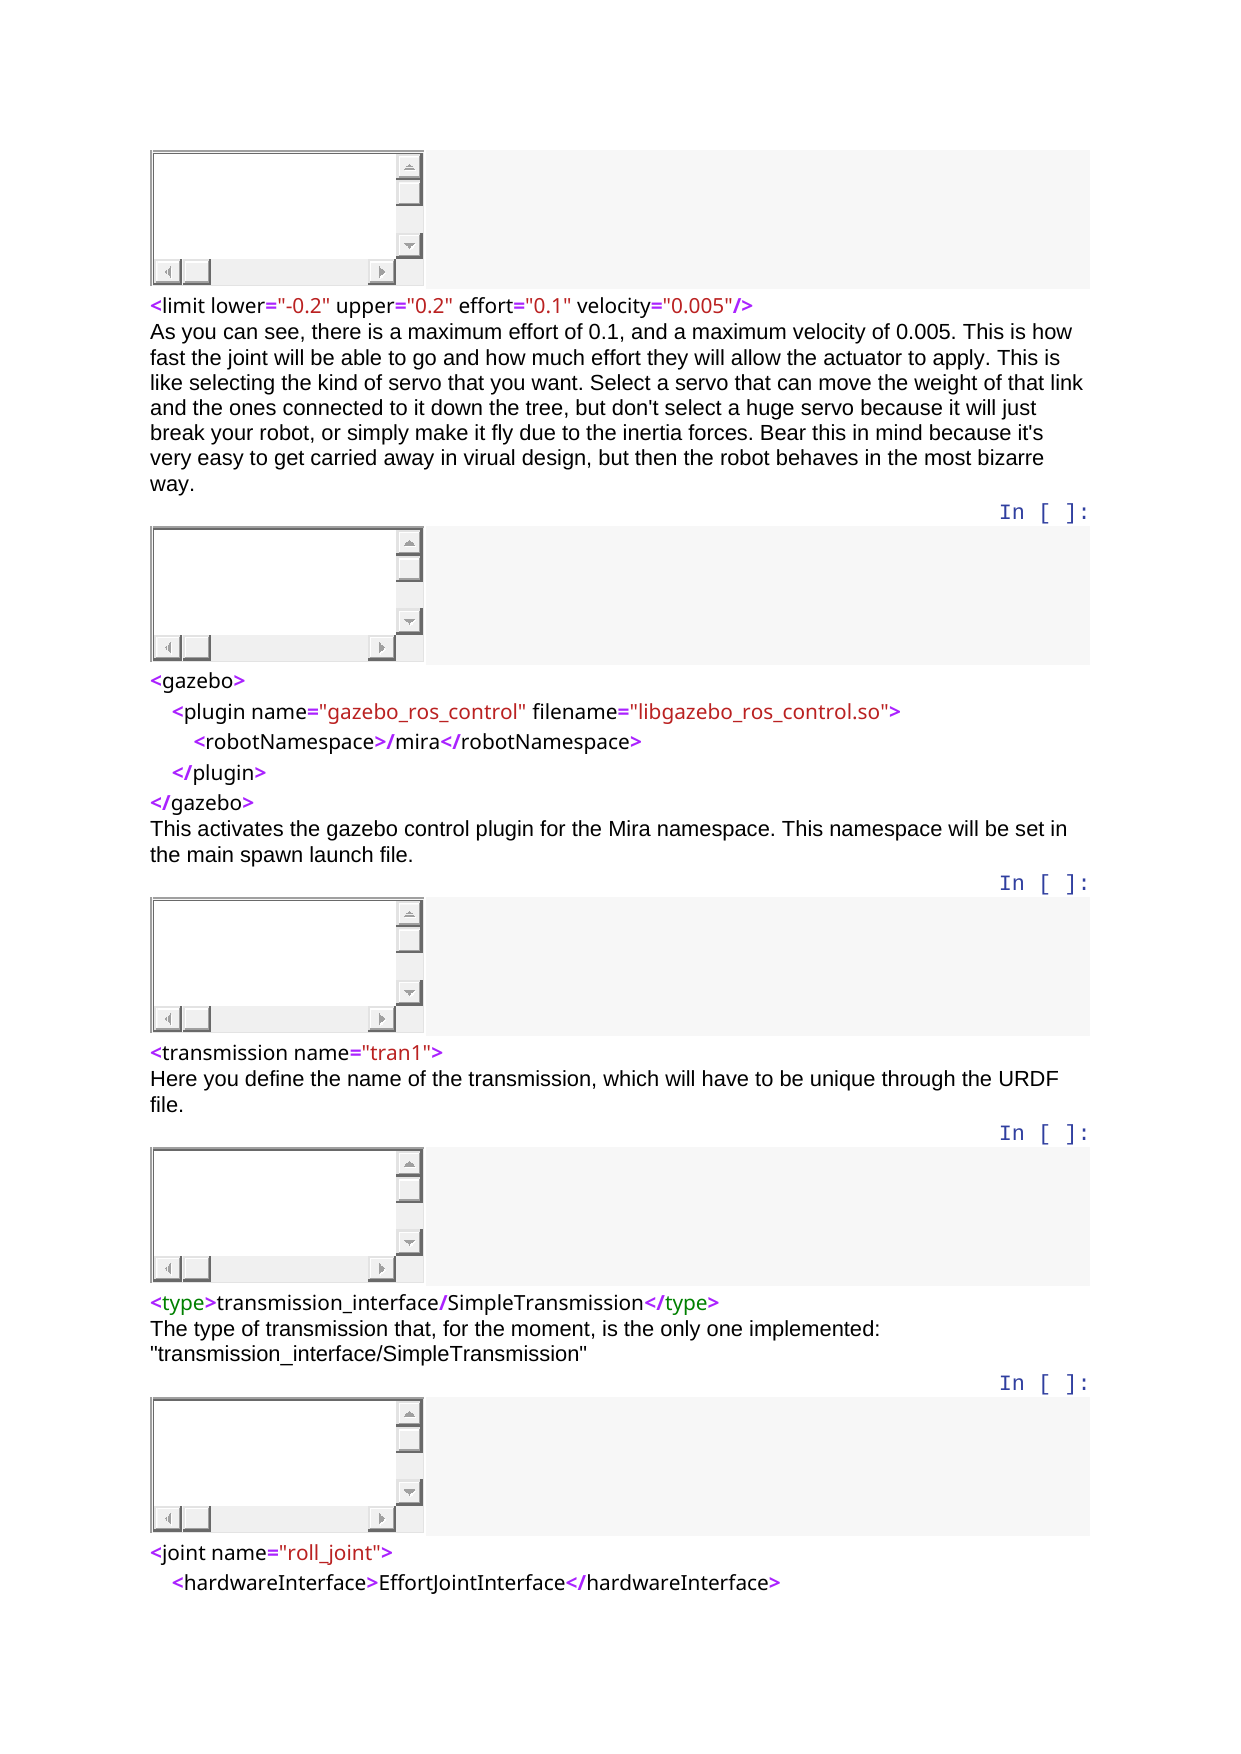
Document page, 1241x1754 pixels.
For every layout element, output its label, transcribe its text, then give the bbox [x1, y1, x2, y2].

text <gazebo> [150, 665, 1090, 695]
text In [ ]: [150, 867, 1090, 897]
text <transmission name="tran1"> [150, 1036, 1090, 1066]
text <type>transmission_interface/SimpleTransmission</type> [150, 1286, 1090, 1316]
text In [ ]: [150, 1367, 1090, 1397]
text In [ ]: [150, 496, 1090, 526]
text Here you define the name of the transmission, which will have to be unique through the URDF file. [150, 1066, 1090, 1117]
text <hardwareInterface>EffortJointInterface</hardwareInterface> [150, 1566, 1090, 1596]
text In [ ]: [150, 1117, 1090, 1147]
text <robotNamespace>/mira</robotNamespace> [150, 725, 1090, 756]
text The type of transmission that, for the moment, is the only one implemented: "transmission_interface/SimpleTransmission" [150, 1316, 1090, 1367]
text </gazebo> [150, 786, 1090, 816]
text As you can see, there is a maximum effort of 0.1, and a maximum velocity of 0.005. This is how fast the joint will be able to go and how much effort they will allow the actuator to apply. This is like selecting the kind of servo that you want. Select a servo that can move the weight of that link and the ones connected to it down the tree, but don't select a huge servo because it will just break your robot, or simply make it fly due to the inertia forces. Bear this in mind because it's very easy to get carried away in virual design, but then the robot behaves in the most bizarre way. [150, 319, 1090, 496]
text <limit lower="-0.2" upper="0.2" effort="0.1" velocity="0.005"/> [150, 289, 1090, 319]
text <joint name="roll_joint"> [150, 1536, 1090, 1566]
text </plugin> [150, 756, 1090, 786]
text <plugin name="gazebo_ros_control" filename="libgazebo_ros_control.so"> [150, 695, 1090, 725]
text This activates the gazebo control plugin for the Mira namespace. This namespace will be set in the main spawn launch file. [150, 816, 1090, 867]
